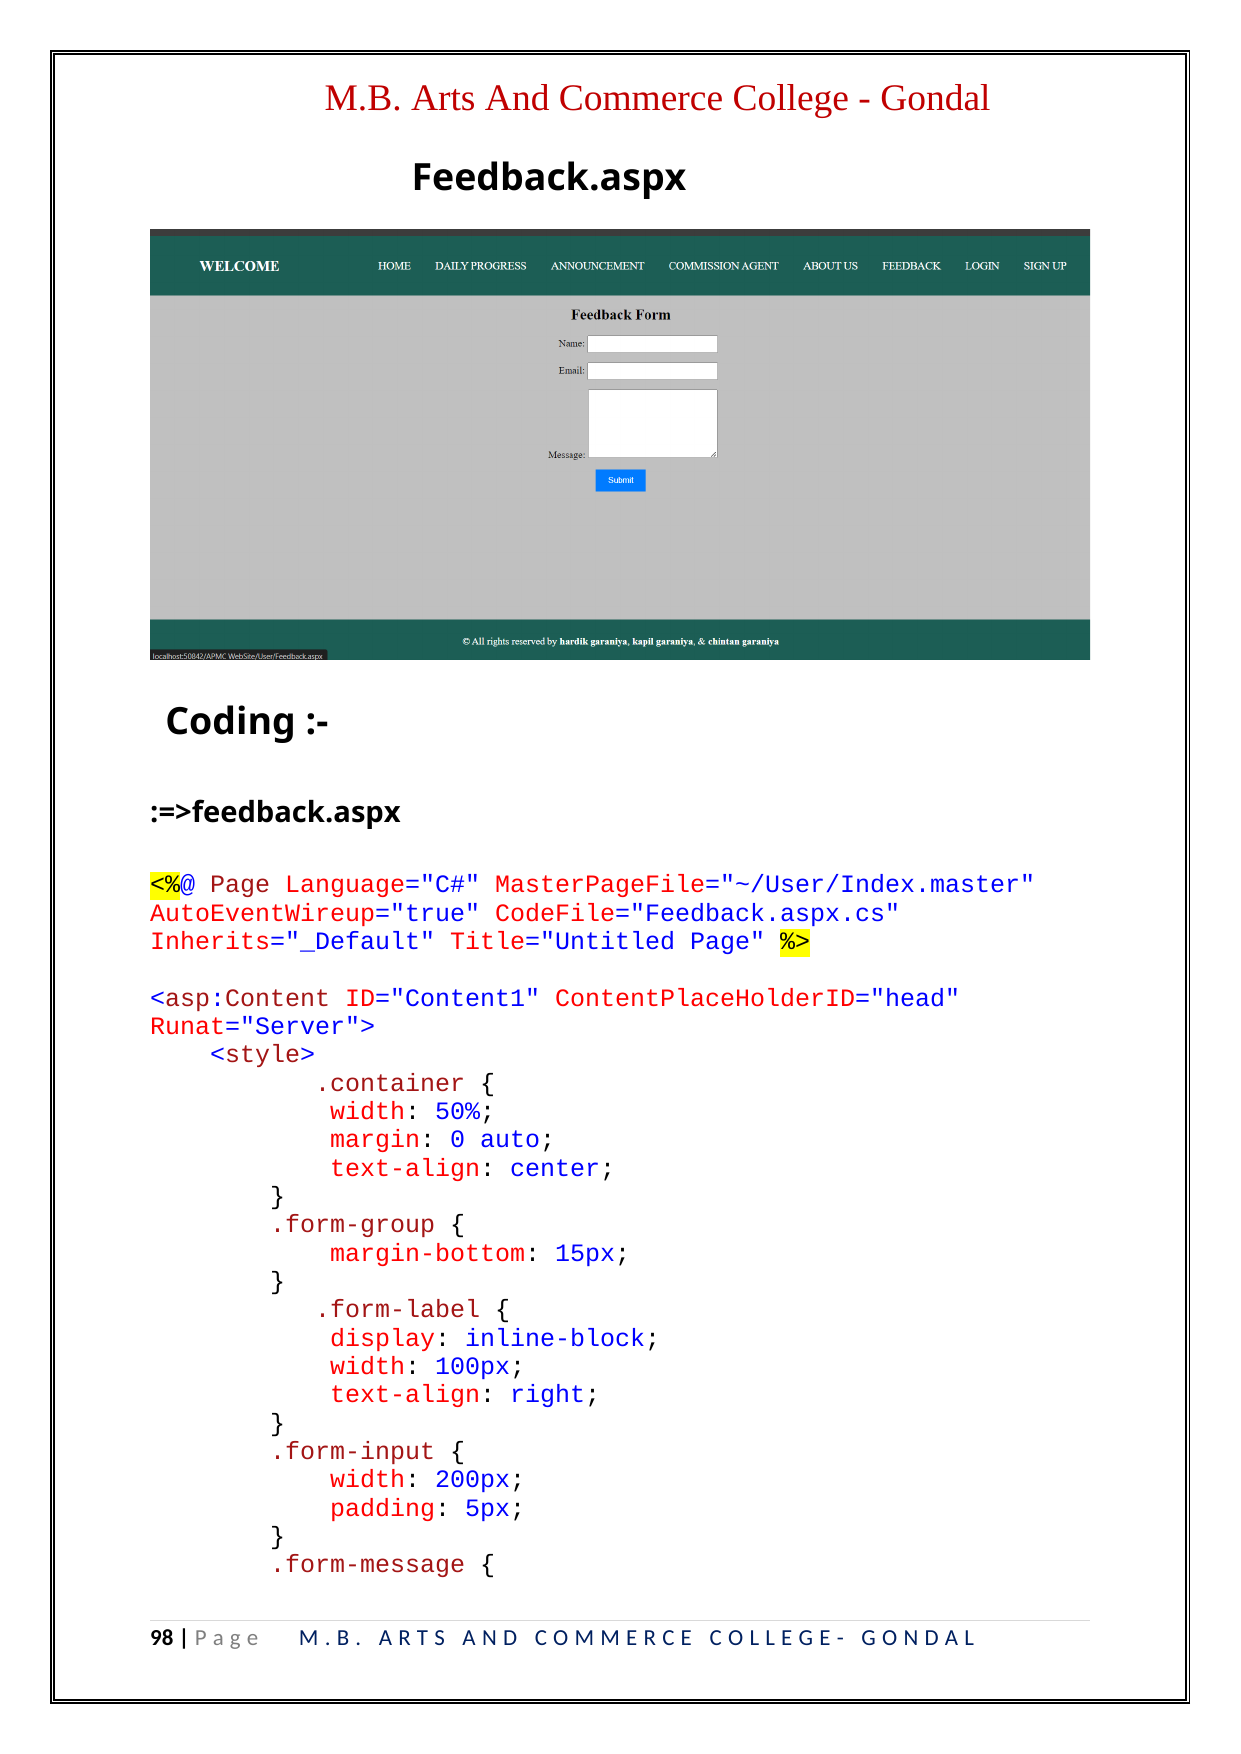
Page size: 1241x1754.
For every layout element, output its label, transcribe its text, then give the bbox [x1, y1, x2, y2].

text } [150, 1269, 1090, 1297]
text text-align: right; [150, 1382, 1090, 1410]
text .container { [150, 1070, 1090, 1099]
picture [150, 229, 1091, 660]
text <asp:Content ID="Content1" ContentPlaceHolderID="head" Runat="Server"> [150, 985, 1090, 1042]
text .form-label { [150, 1297, 1090, 1325]
text text-align: center; [150, 1155, 1090, 1184]
text } [150, 1184, 1090, 1212]
text Coding :- [150, 694, 1090, 745]
text display: inline-block; [150, 1325, 1090, 1354]
text :=>feedback.aspx [150, 792, 1090, 831]
text } [150, 1524, 1090, 1552]
text padding: 5px; [150, 1495, 1090, 1524]
text margin: 0 auto; [150, 1127, 1090, 1155]
text <%@ Page Language="C#" MasterPageFile="~/User/Index.master" AutoEventWireup="true" CodeFile="Feedback.aspx.cs" Inherits="_Default" Title="Untitled Page" %> [150, 872, 1090, 957]
text width: 200px; [150, 1467, 1090, 1495]
text width: 50%; [150, 1099, 1090, 1127]
text <style> [150, 1042, 1090, 1070]
text .form-message { [150, 1552, 1090, 1580]
text Feedback.aspx [227, 150, 1090, 201]
text } [150, 1410, 1090, 1439]
text width: 100px; [150, 1354, 1090, 1382]
text margin-bottom: 15px; [150, 1240, 1090, 1269]
text .form-input { [150, 1439, 1090, 1467]
text .form-group { [150, 1212, 1090, 1240]
